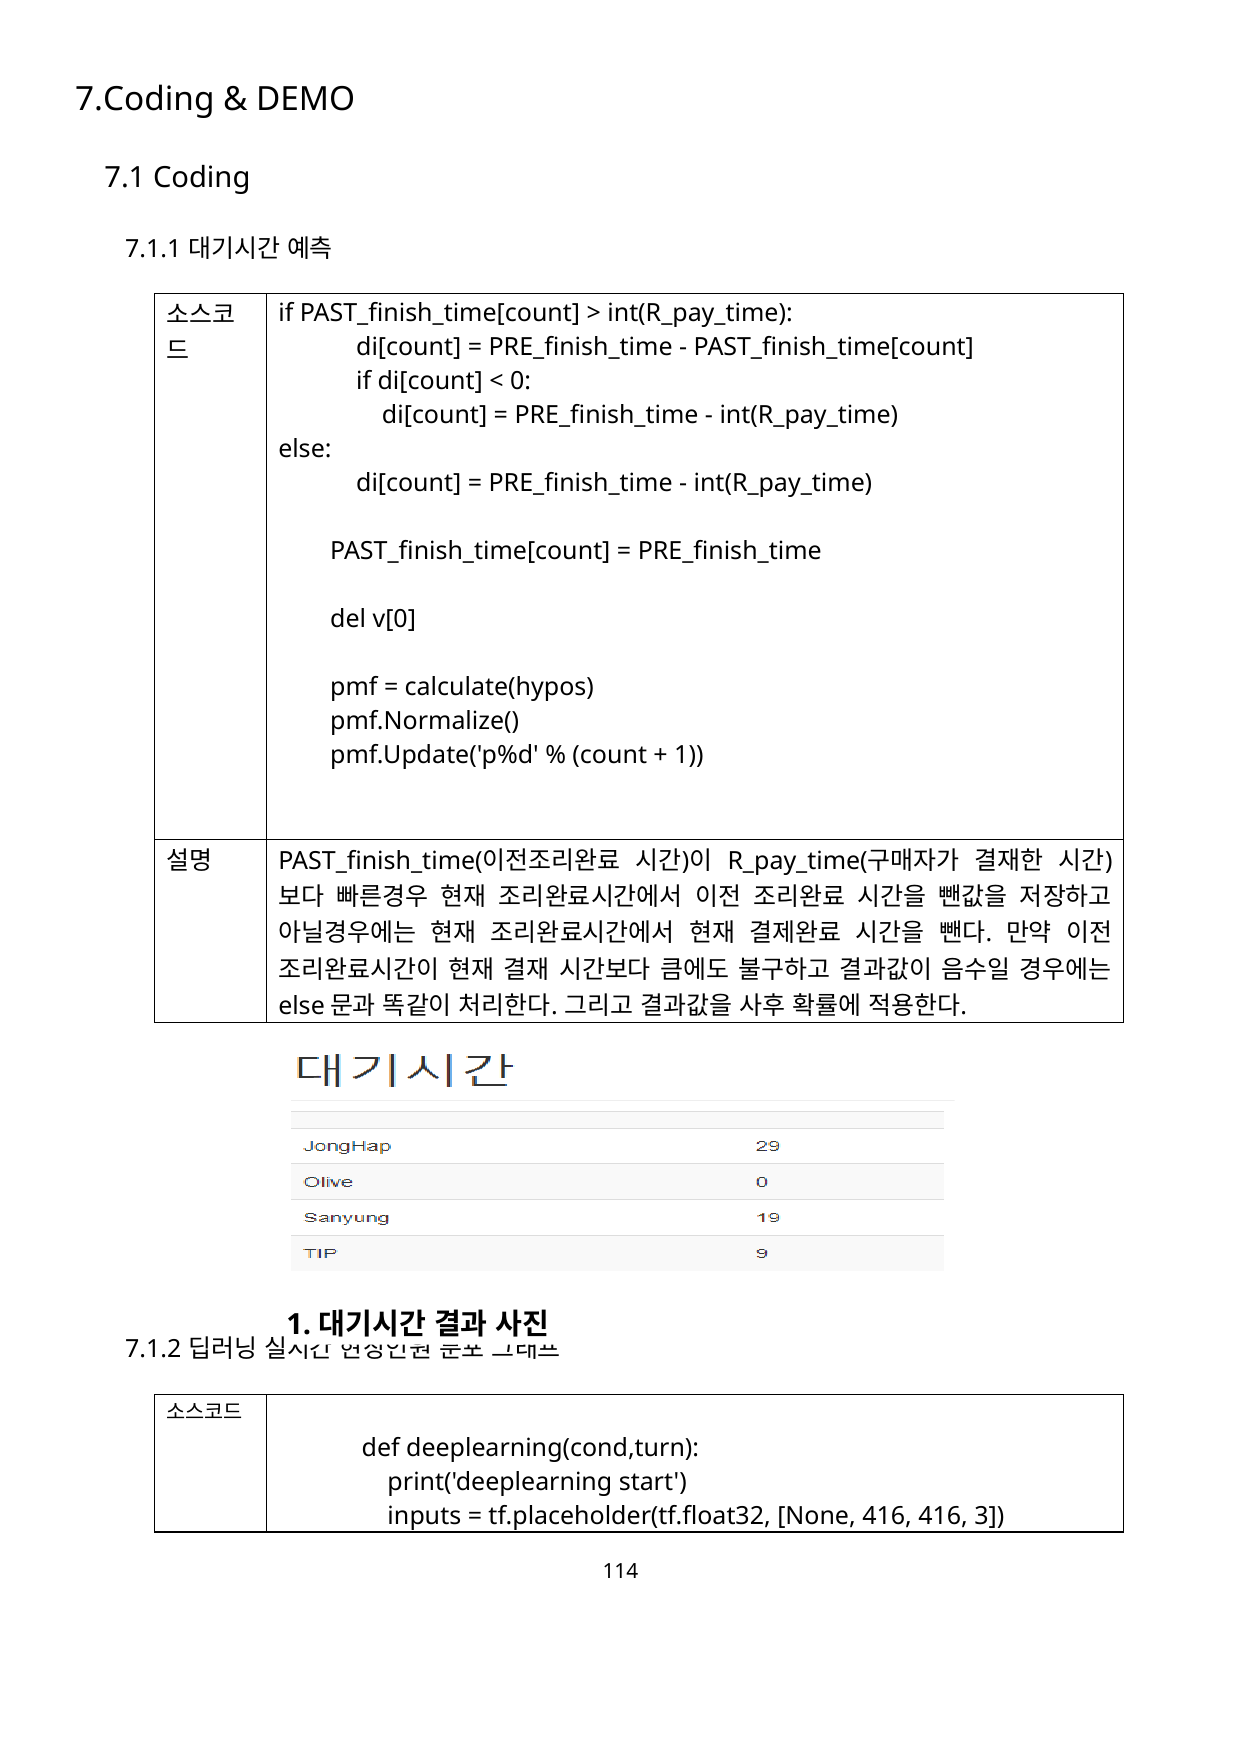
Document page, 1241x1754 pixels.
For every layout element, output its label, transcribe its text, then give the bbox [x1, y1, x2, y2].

table_cell PAST_finish_time(이전조리완료 시간)이 R_pay_time(구매자가 결재한 시간)보다 빠른경우 현재 조리완료시간에서 이전 조리완료 시간을 뺀값을 저장하고 아닐경우에는 현재 조리완료시간에서 현재 결제완료 시간을 뺀다. 만약 이전 조리완료시간이 현재 결재 시간보다 큼에도 불구하고 결과값이 음수일 경우에는 else문과 똑같이 처리한다. 그리고 결과값을 사후 확률에 적용한다. [267, 840, 1123, 1022]
table_header 소스코드 [155, 294, 266, 839]
table_header 소스코드 [155, 1395, 266, 1531]
text 7.1.2 딥러닝 실시간 현장인원 분포 그래프 [75, 1329, 1165, 1365]
text 7.1.1 대기시간 예측 [75, 228, 1165, 264]
table_cell 설명 [155, 840, 266, 1022]
text 7.1 Coding [75, 157, 1165, 196]
table_header if PAST_finish_time[count] > int(R_pay_time): di[count] = PRE_finish_time - PAST_finish_time[count] if di[count] < 0: di[count] = PRE_finish_time - int(R_pay_time) else: di[count] = PRE_finish_time - int(R_pay_time) PAST_finish_time[count] = PRE_finish_time del v[0] pmf = calculate(hypos) pmf.Normalize() pmf.Update('p%d' % (count + 1)) [267, 294, 1123, 839]
text 7.Coding & DEMO [75, 75, 1165, 120]
picture [286, 1040, 955, 1281]
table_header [267, 1395, 1123, 1531]
